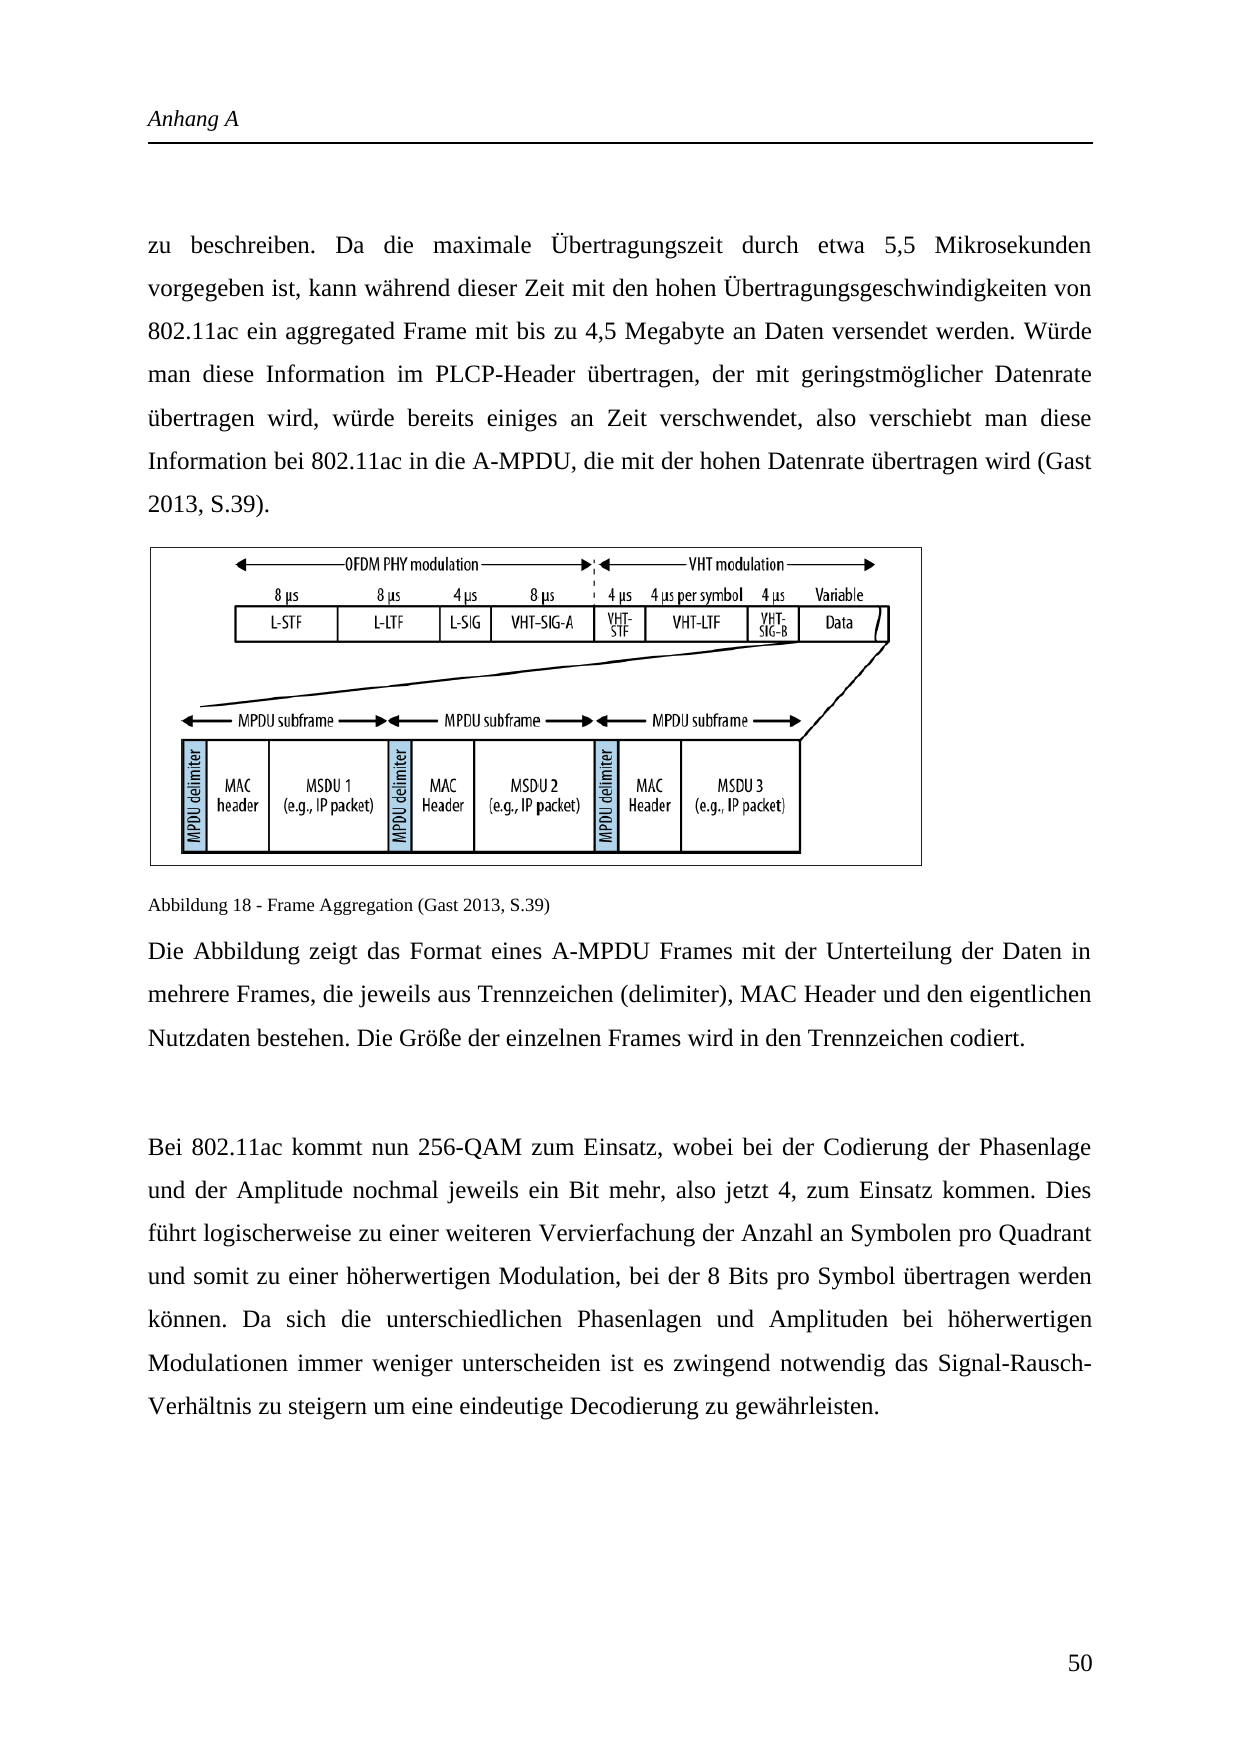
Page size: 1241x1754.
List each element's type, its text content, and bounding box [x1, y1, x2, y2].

text Bei 802.11ac kommt nun 256-QAM zum Einsatz, wobei bei der Codierung der Phasenlage und der Amplitude nochmal jeweils ein Bit mehr, also jetzt 4, zum Einsatz kommen. Dies führt logischerweise zu einer weiteren Vervierfachung der Anzahl an Symbolen pro Quadrant und somit zu einer höherwertigen Modulation, bei der 8 Bits pro Symbol übertragen werden können. Da sich die unterschiedlichen Phasenlagen und Amplituden bei höherwertigen Modulationen immer weniger unterscheiden ist es zwingend notwendig das Signal-Rausch-Verhältnis zu steigern um eine eindeutige Decodierung zu gewährleisten. [148, 1132, 1093, 1419]
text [148, 230, 1093, 518]
text Abbildung 18 - Frame Aggregation (Gast 2013, S.39) [148, 894, 1093, 916]
text Die Abbildung zeigt das Format eines A-MPDU Frames mit der Unterteilung der Daten in mehrere Frames, die jeweils aus Trennzeichen (delimiter), MAC Header und den eigentlichen Nutzdaten bestehen. Die Größe der einzelnen Frames wird in den Trennzeichen codiert. [148, 936, 1093, 1051]
picture [147, 544, 925, 869]
